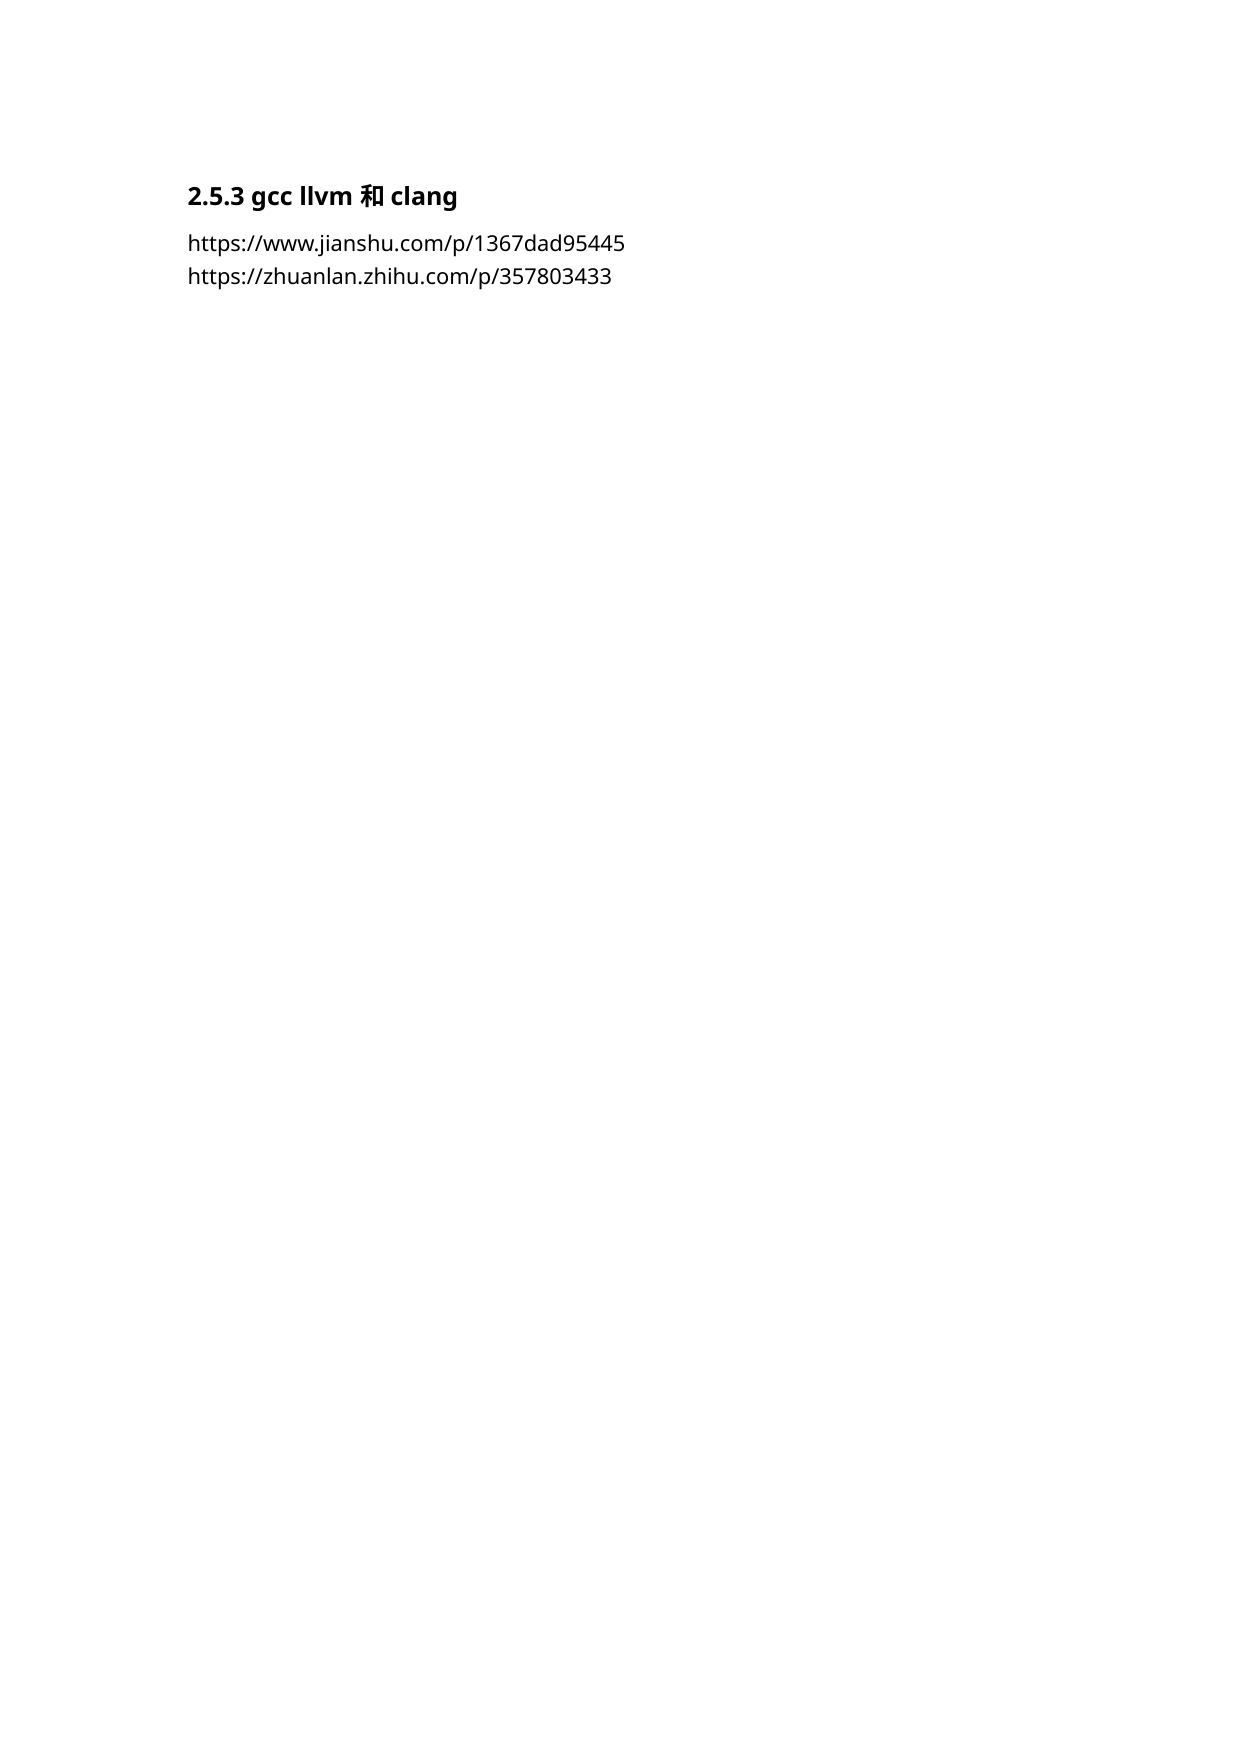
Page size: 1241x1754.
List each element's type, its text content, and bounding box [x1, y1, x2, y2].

text https://zhuanlan.zhihu.com/p/357803433 [187, 259, 1053, 292]
text https://www.jianshu.com/p/1367dad95445 [187, 227, 1053, 259]
text 2.5.3 gcc llvm 和 clang [187, 162, 1053, 227]
